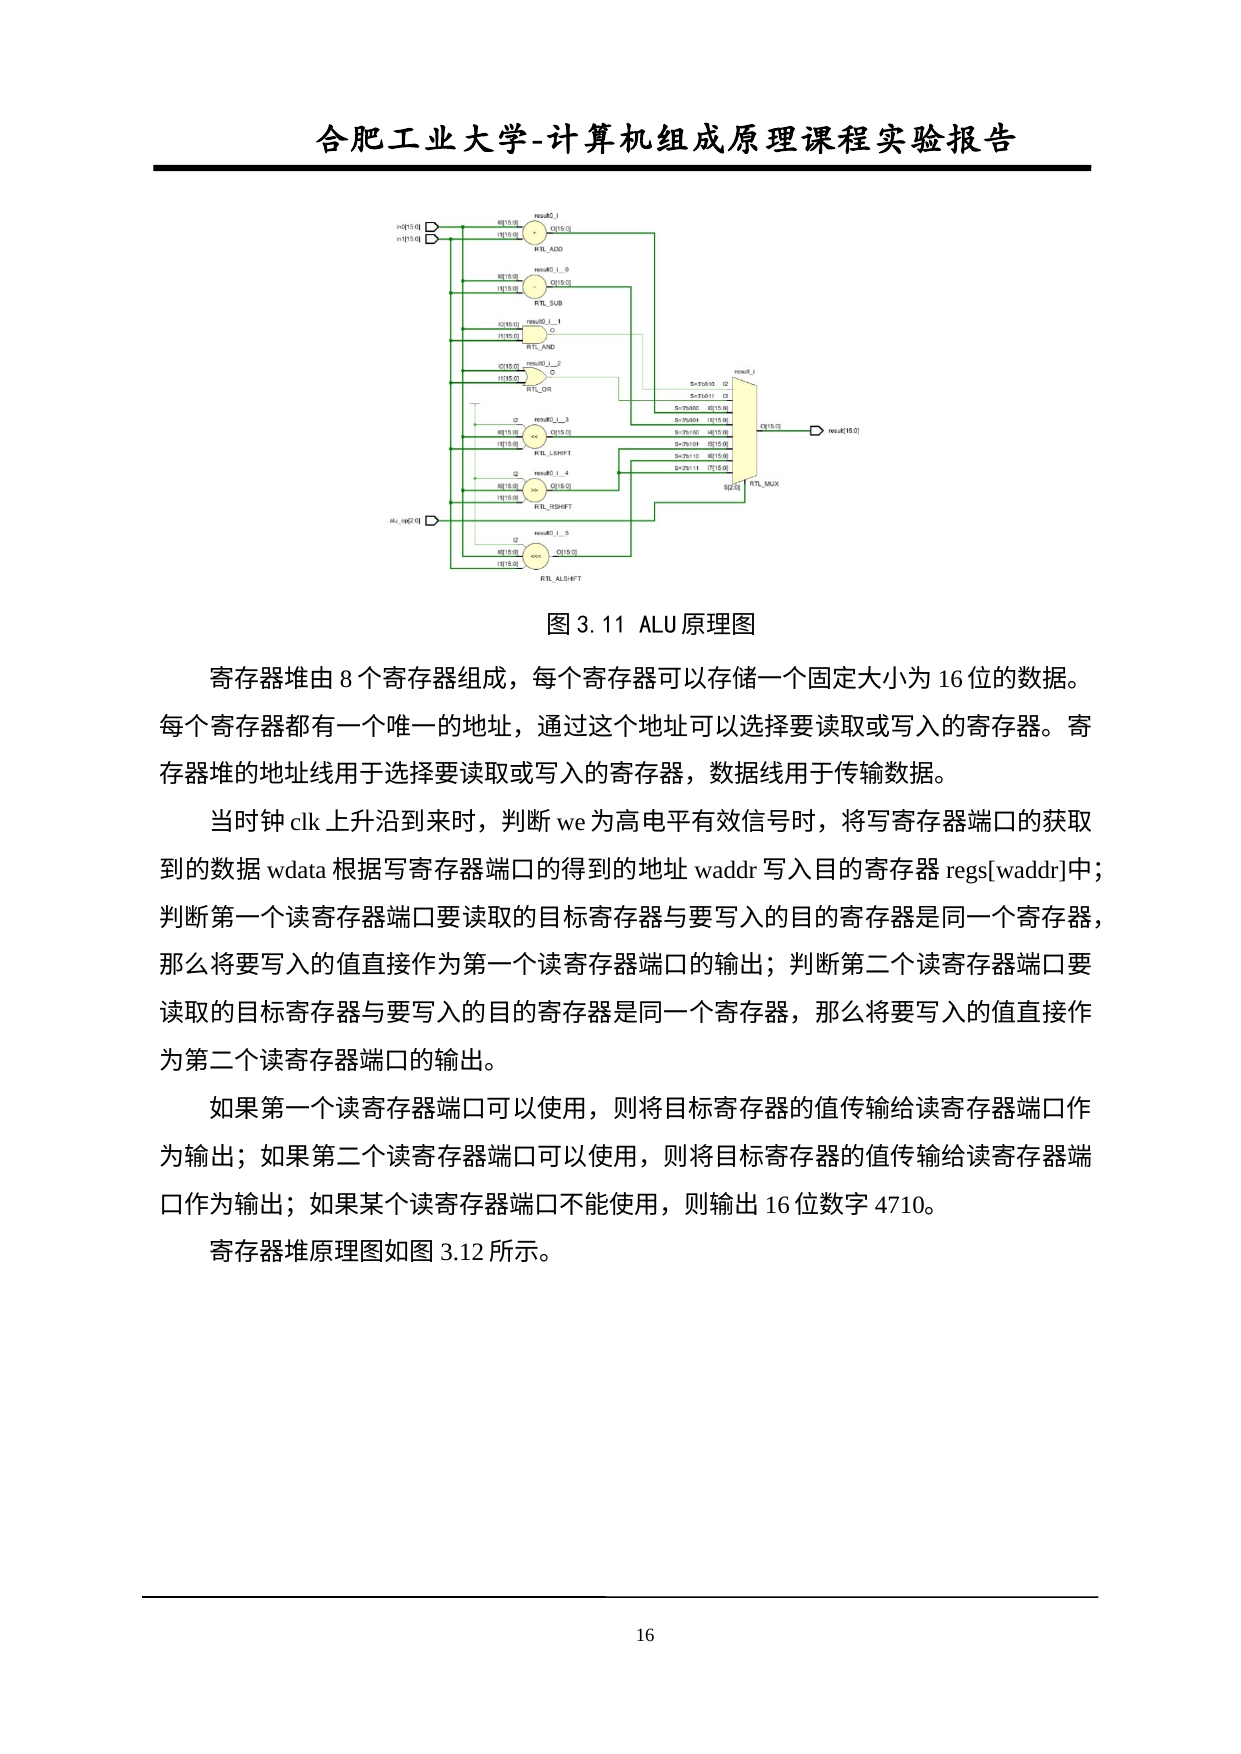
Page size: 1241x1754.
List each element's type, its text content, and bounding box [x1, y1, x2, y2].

text 如果第一个读寄存器端口可以使用，则将目标寄存器的值传输给读寄存器端口作为输出；如果第二个读寄存器端口可以使用，则将目标寄存器的值传输给读寄存器端口作为输出；如果某个读寄存器端口不能使用，则输出16位数字4710。 [159, 1083, 1093, 1226]
text 当时钟clk上升沿到来时，判断we为高电平有效信号时，将写寄存器端口的获取到的数据wdata根据写寄存器端口的得到的地址waddr写入目的寄存器regs[waddr]中；判断第一个读寄存器端口要读取的目标寄存器与要写入的目的寄存器是同一个寄存器，那么将要写入的值直接作为第一个读寄存器端口的输出；判断第二个读寄存器端口要读取的目标寄存器与要写入的目的寄存器是同一个寄存器，那么将要写入的值直接作为第二个读寄存器端口的输出。 [159, 796, 1093, 1083]
picture [371, 205, 881, 586]
text 寄存器堆由8个寄存器组成，每个寄存器可以存储一个固定大小为16位的数据。每个寄存器都有一个唯一的地址，通过这个地址可以选择要读取或写入的寄存器。寄存器堆的地址线用于选择要读取或写入的寄存器，数据线用于传输数据。 [159, 652, 1093, 796]
